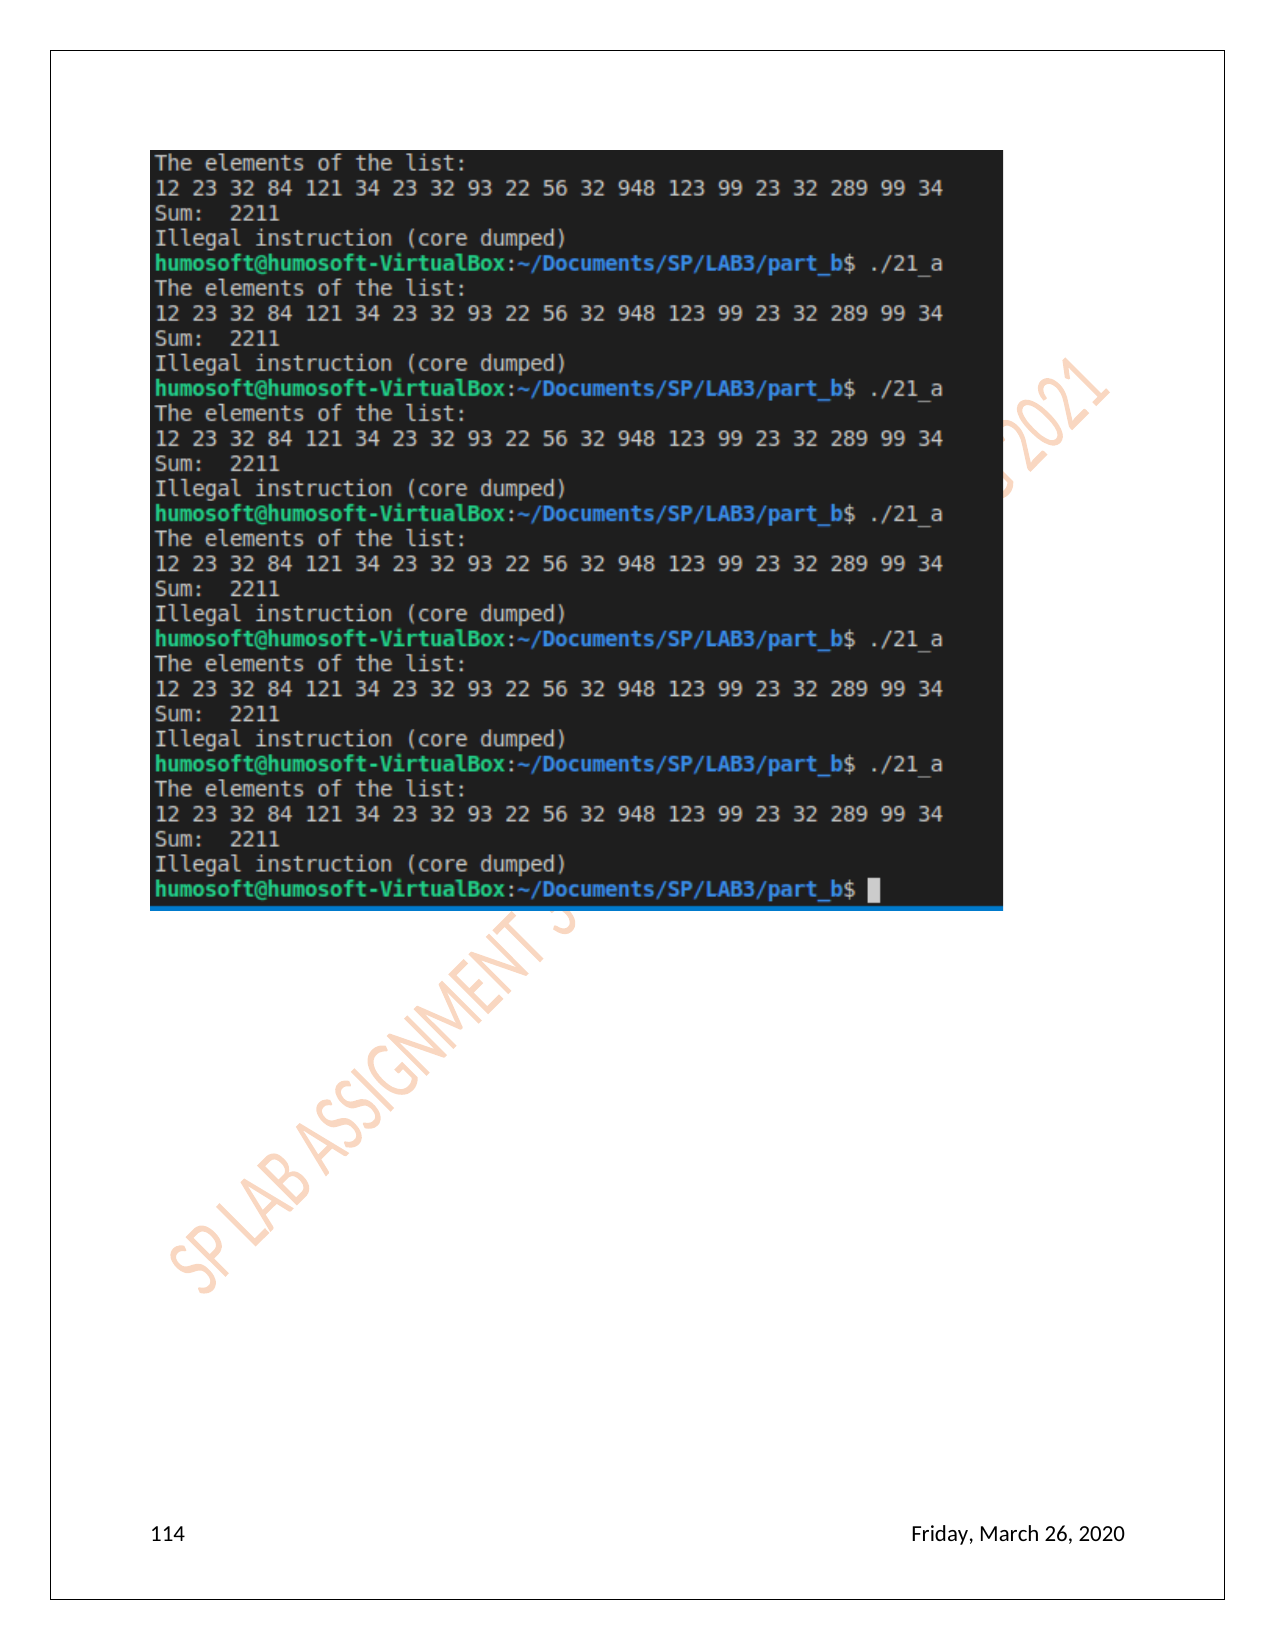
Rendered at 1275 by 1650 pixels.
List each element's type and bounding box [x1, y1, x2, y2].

picture [150, 150, 1004, 911]
